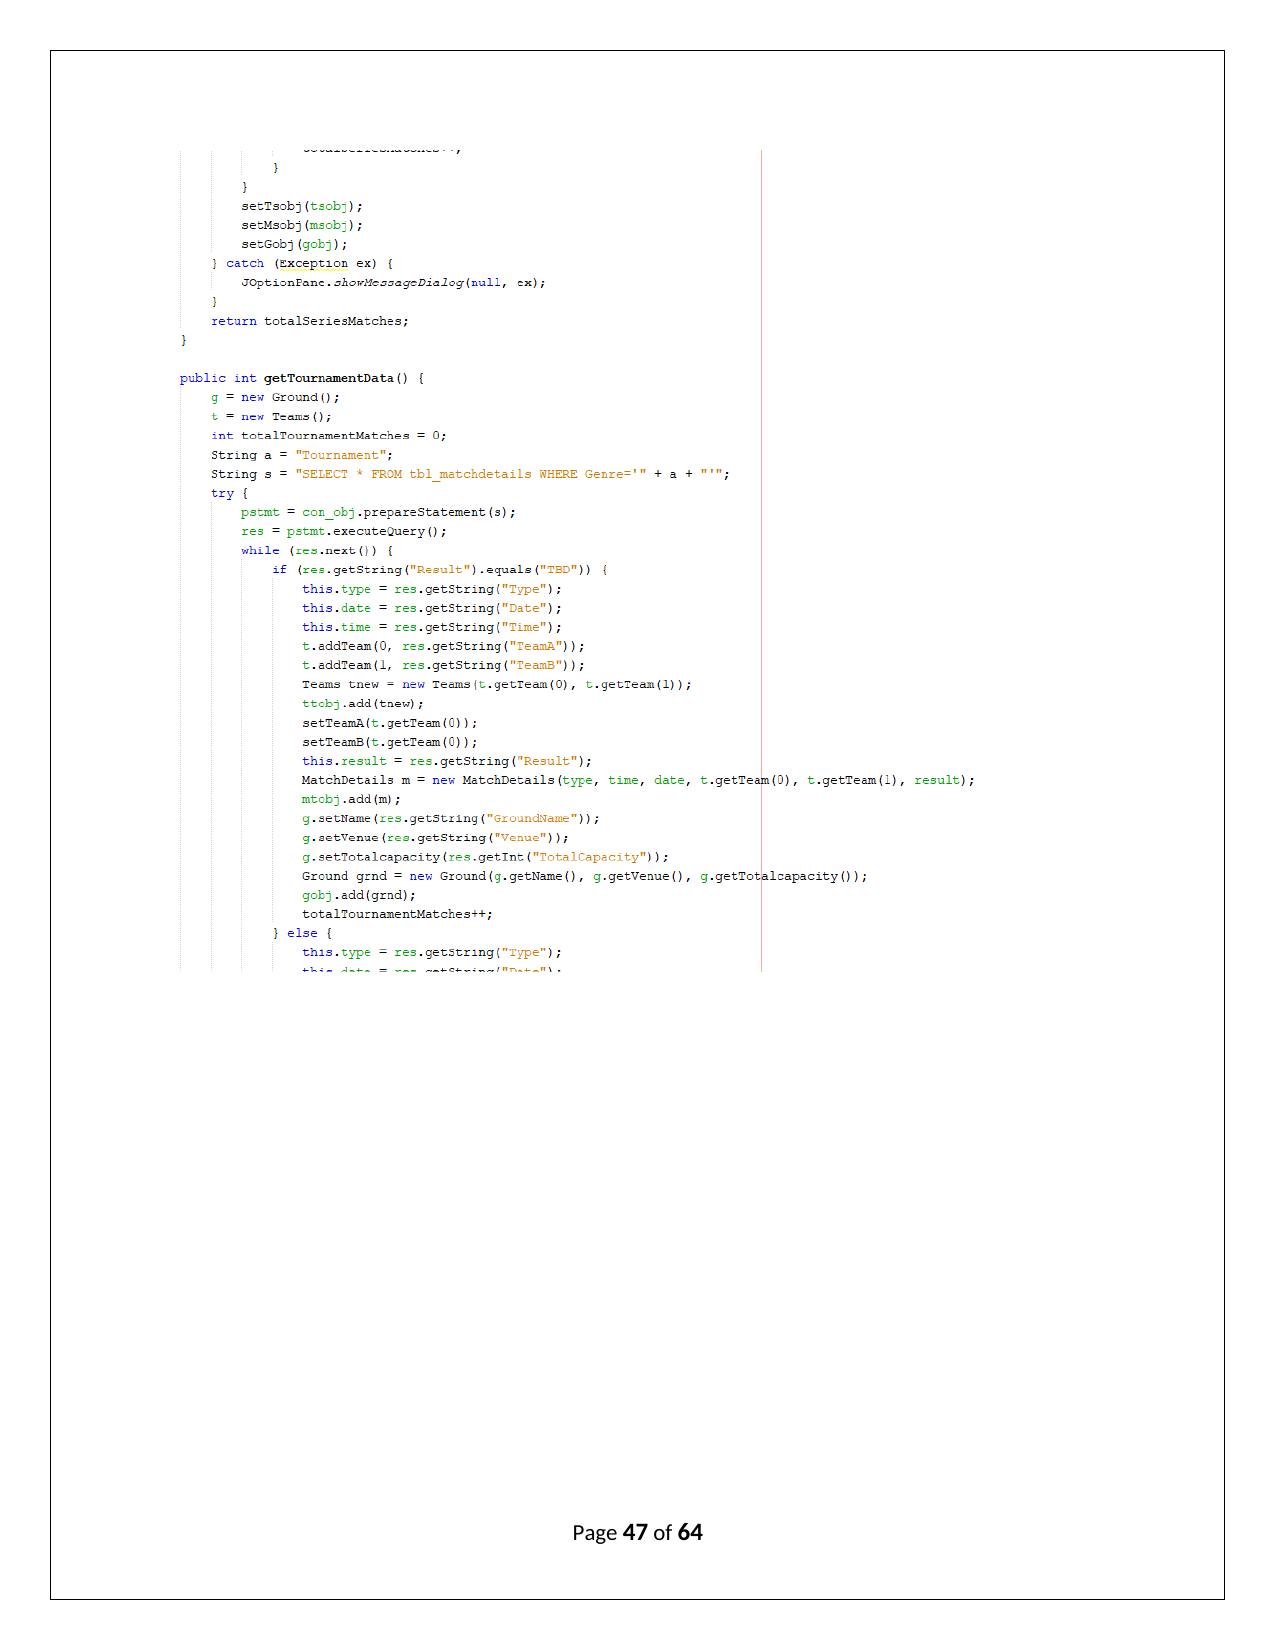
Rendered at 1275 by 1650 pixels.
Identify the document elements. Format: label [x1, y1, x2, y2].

picture [150, 150, 1125, 972]
